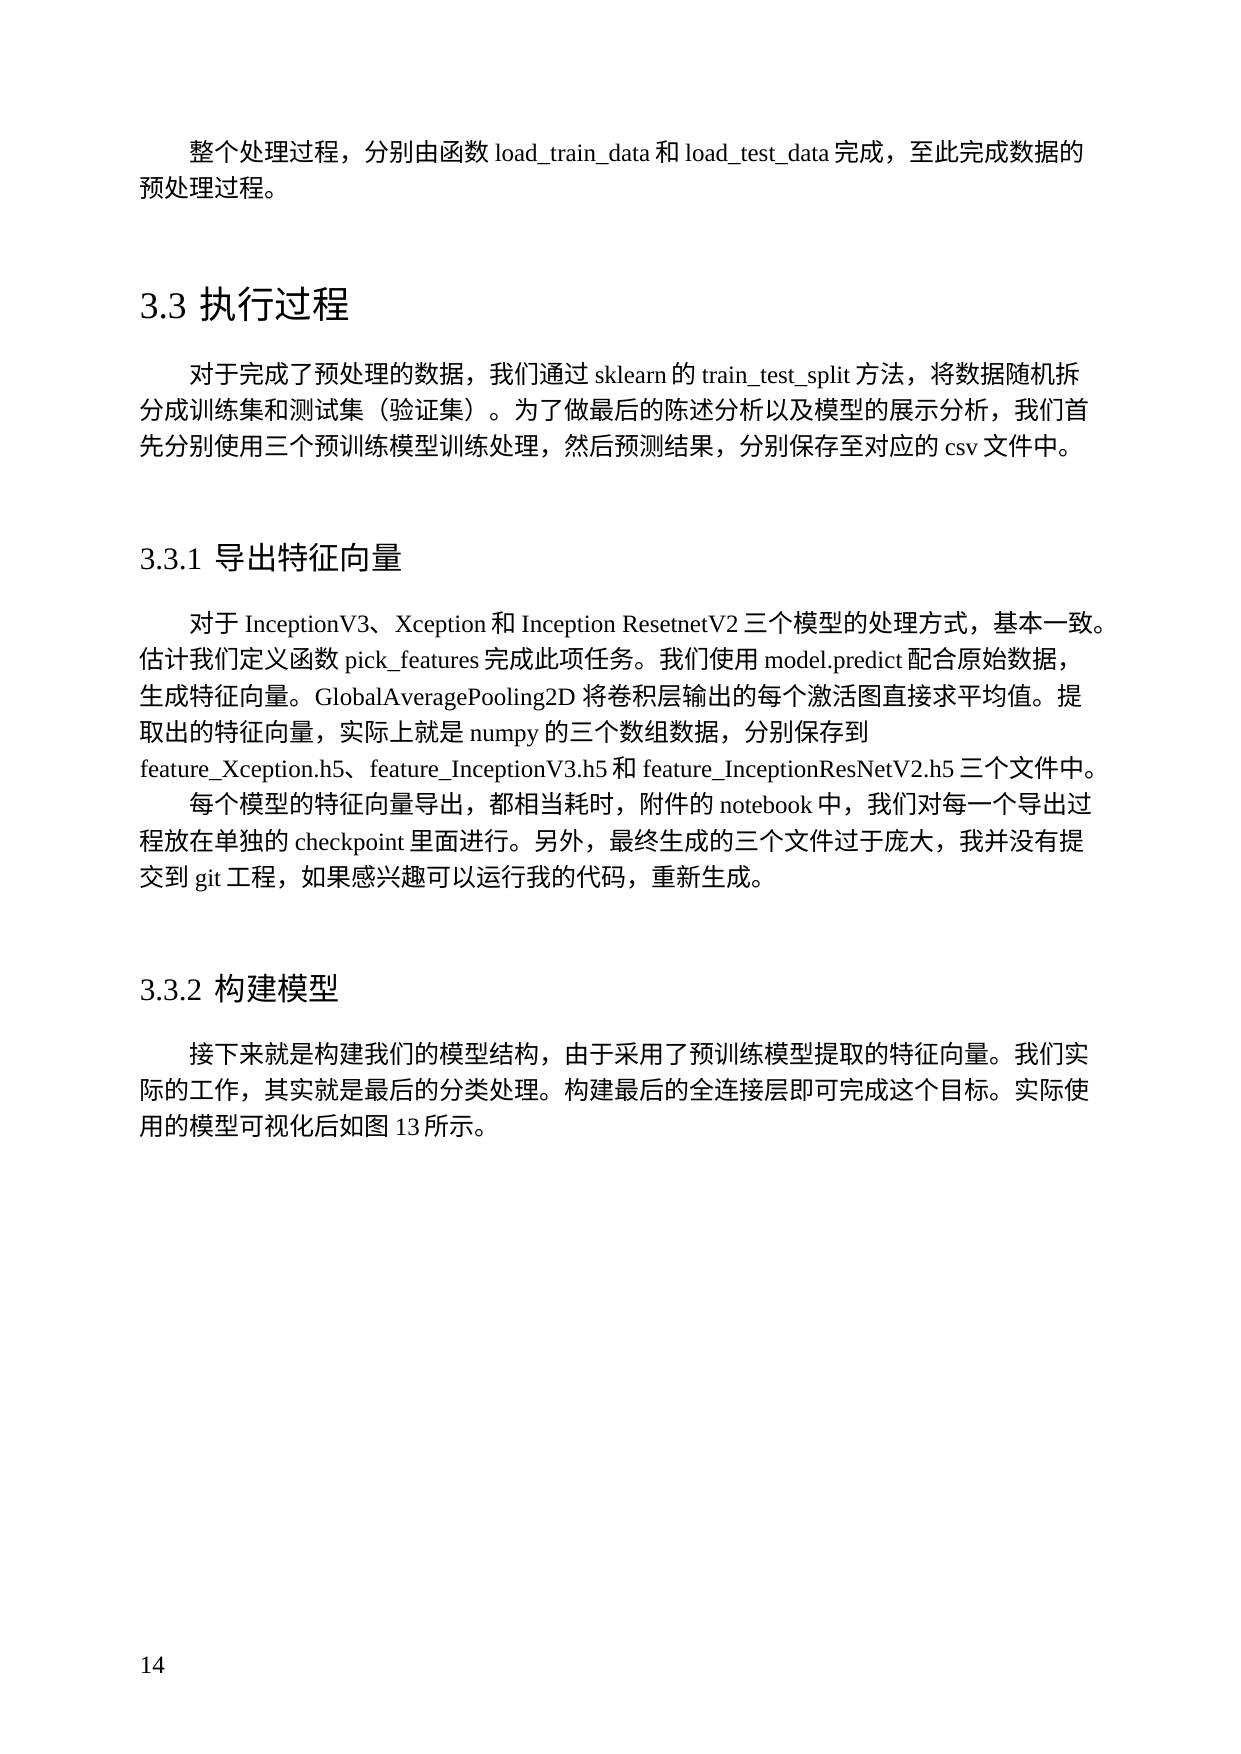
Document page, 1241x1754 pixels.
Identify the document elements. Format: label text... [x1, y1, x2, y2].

subtitle 导出特征向量 [139, 533, 1101, 578]
subtitle 构建模型 [139, 964, 1101, 1009]
subtitle 执行过程 [139, 275, 1101, 329]
text 整个处理过程，分别由函数load_train_data和load_test_data完成，至此完成数据的预处理过程。 [139, 132, 1101, 204]
text 接下来就是构建我们的模型结构，由于采用了预训练模型提取的特征向量。我们实际的工作，其实就是最后的分类处理。构建最后的全连接层即可完成这个目标。实际使用的模型可视化后如图6所示。 [139, 1034, 1101, 1143]
text 对于完成了预处理的数据，我们通过sklearn的train_test_split方法，将数据随机拆分成训练集和测试集（验证集）。为了做最后的陈述分析以及模型的展示分析，我们首先分别使用三个预训练模型训练处理，然后预测结果，分别保存至对应的csv文件中。 [139, 354, 1101, 463]
text 每个模型的特征向量导出，都相当耗时，附件的notebook中，我们对每一个导出过程放在单独的checkpoint里面进行。另外，最终生成的三个文件过于庞大，我并没有提交到git工程，如果感兴趣可以运行我的代码，重新生成。 [139, 785, 1101, 893]
text 对于InceptionV3、Xception和Inception ResetnetV2三个模型的处理方式，基本一致。估计我们定义函数pick_features完成此项任务。我们使用model.predict配合原始数据，生成特征向量。GlobalAveragePooling2D 将卷积层输出的每个激活图直接求平均值。提取出的特征向量，实际上就是numpy的三个数组数据，分别保存到feature_Xception.h5、feature_InceptionV3.h5和feature_InceptionResNetV2.h5三个文件中。 [139, 603, 1101, 785]
